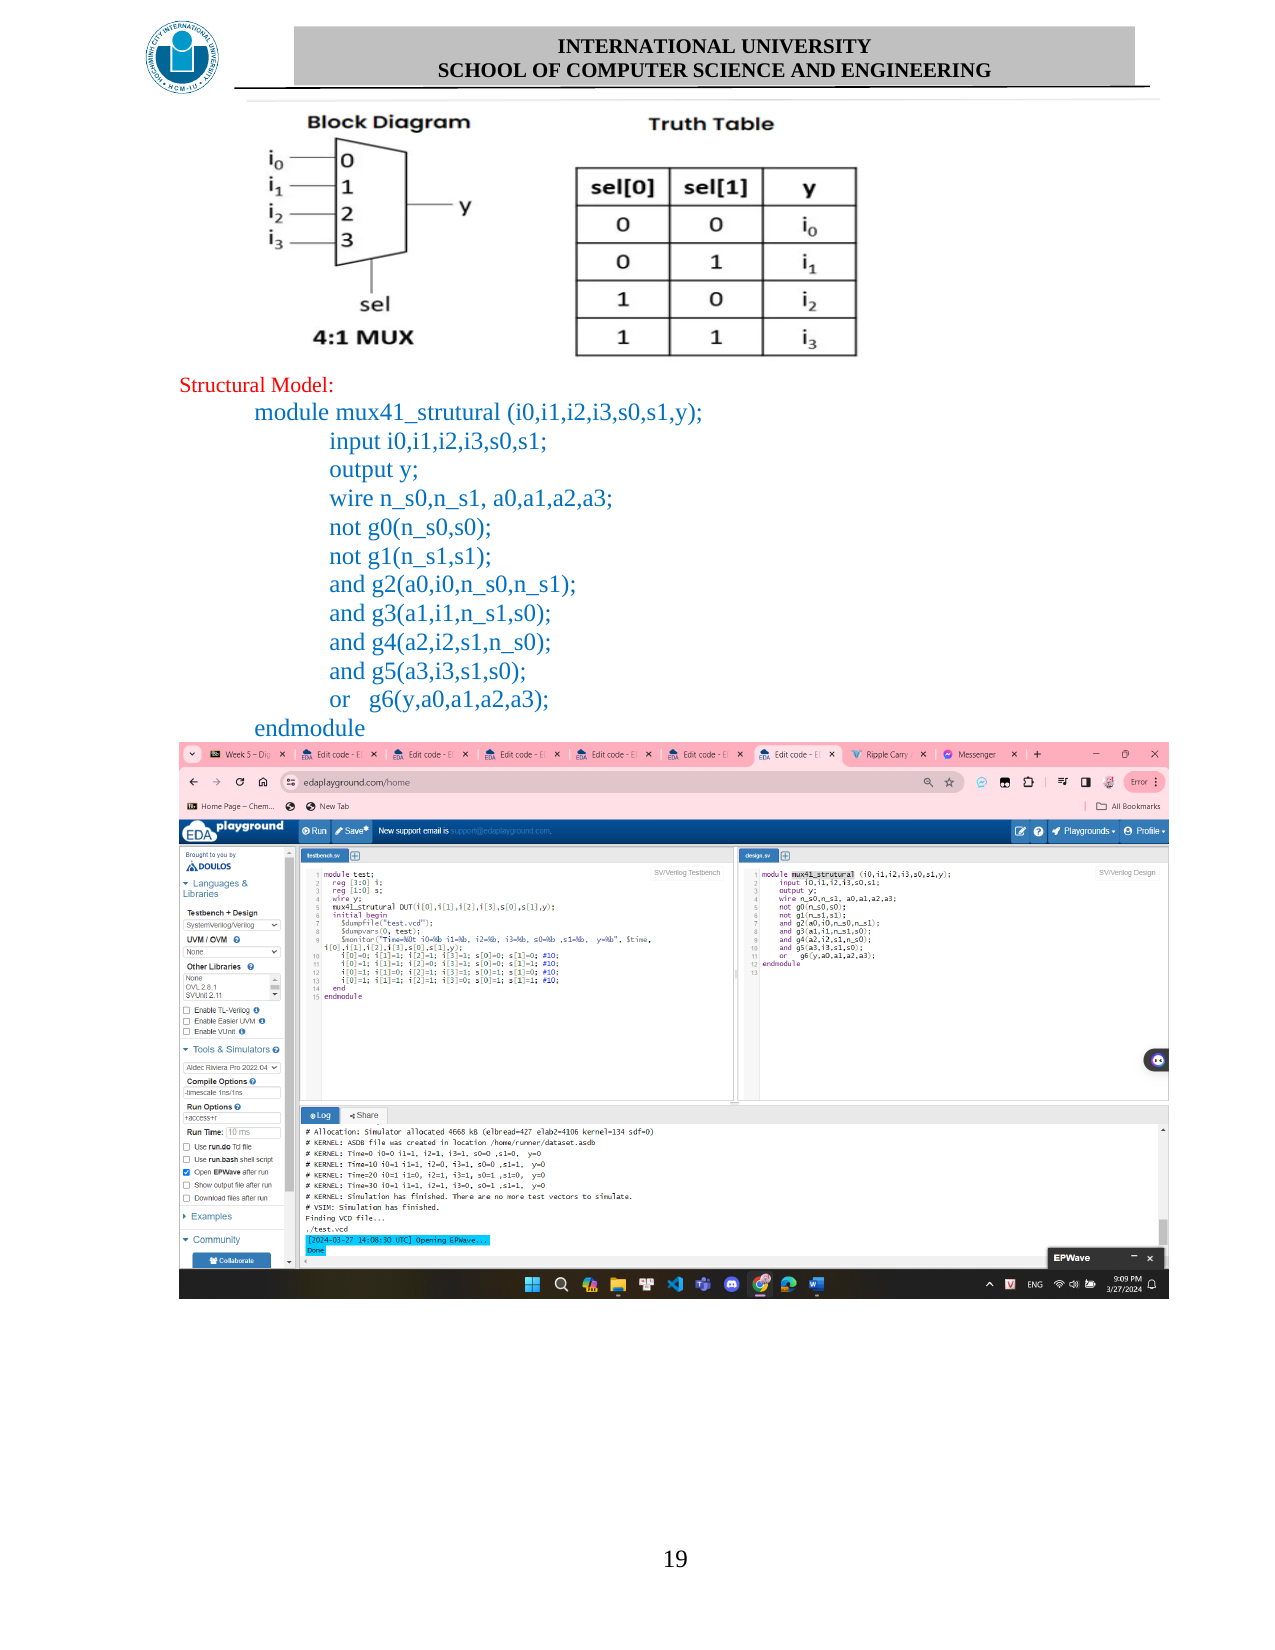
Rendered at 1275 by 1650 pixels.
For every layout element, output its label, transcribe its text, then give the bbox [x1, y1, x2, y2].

text output y; [254, 454, 1169, 483]
picture [179, 742, 1169, 1299]
text and g3(a1,i1,n_s1,s0); [254, 598, 1169, 627]
text Structural Model: [179, 372, 1169, 397]
text endmodule [254, 713, 1169, 742]
text module mux41_strutural (i0,i1,i2,i3,s0,s1,y); [254, 397, 1169, 426]
text and g4(a2,i2,s1,n_s0); [254, 627, 1169, 656]
text and g5(a3,i3,s1,s0); [254, 656, 1169, 684]
text wire n_s0,n_s1, a0,a1,a2,a3; [254, 483, 1169, 512]
picture [144, 19, 219, 95]
text and g2(a0,i0,n_s0,n_s1); [254, 569, 1169, 598]
text not g1(n_s1,s1); [254, 541, 1169, 569]
text or g6(y,a0,a1,a2,a3); [254, 684, 1169, 713]
picture [254, 106, 874, 372]
text input i0,i1,i2,i3,s0,s1; [254, 426, 1169, 454]
text not g0(n_s0,s0); [254, 512, 1169, 541]
